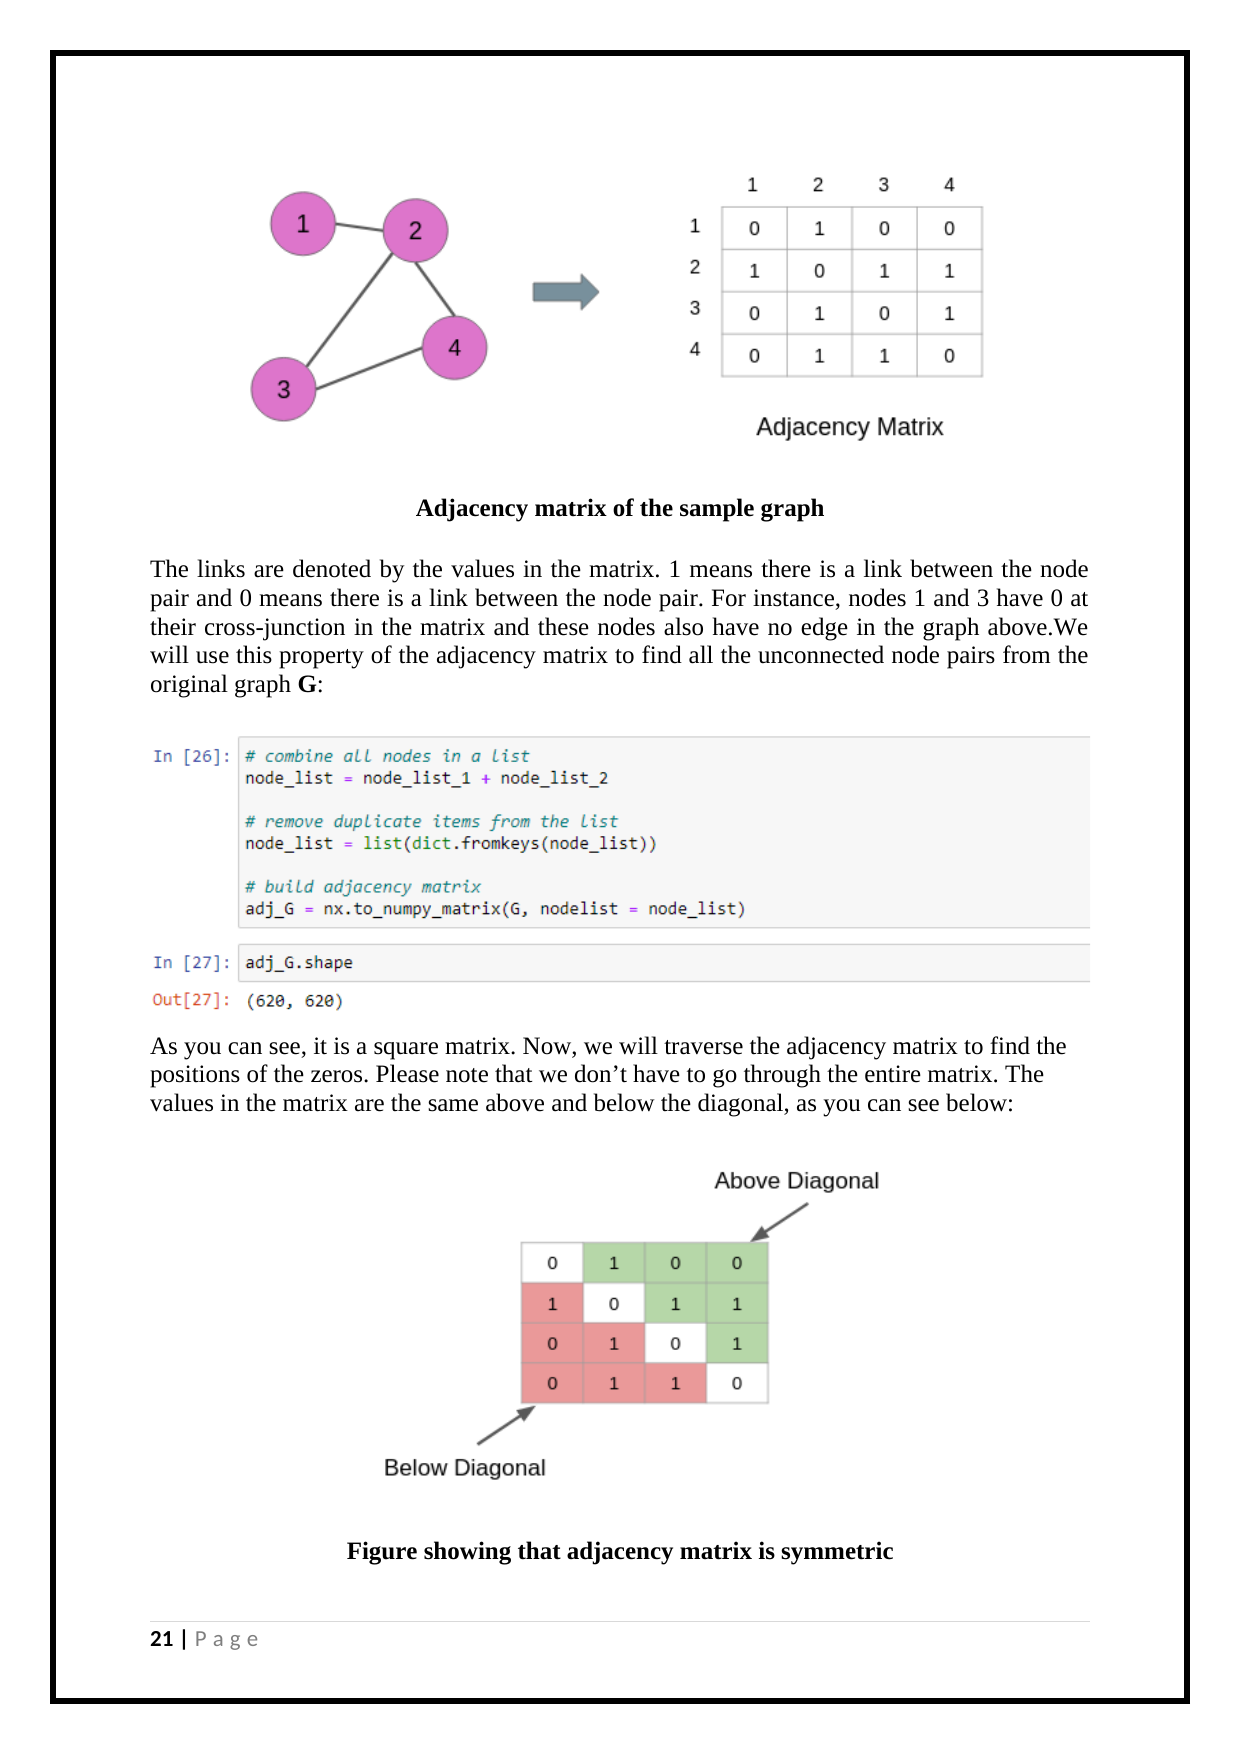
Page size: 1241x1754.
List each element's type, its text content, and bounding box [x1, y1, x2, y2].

text Figure showing that adjacency matrix is symmetric [150, 1536, 1090, 1564]
picture [354, 1149, 887, 1503]
text Adjacency matrix of the sample graph [150, 493, 1090, 522]
picture [150, 731, 1091, 1031]
picture [230, 150, 1010, 460]
text As you can see, it is a square matrix. Now, we will traverse the adjacency matrix to find the positions of the zeros. Please note that we don’t have to go through the entire matrix. The values in the matrix are the same above and below the diagonal, as you can see below: [150, 1031, 1090, 1117]
text The links are denoted by the values in the matrix. 1 means there is a link between the node pair and 0 means there is a link between the node pair. For instance, nodes 1 and 3 have 0 at their cross-junction in the matrix and these nodes also have no edge in the graph above.We will use this property of the adjacency matrix to find all the unconnected node pairs from the original graph G: [150, 554, 1090, 698]
